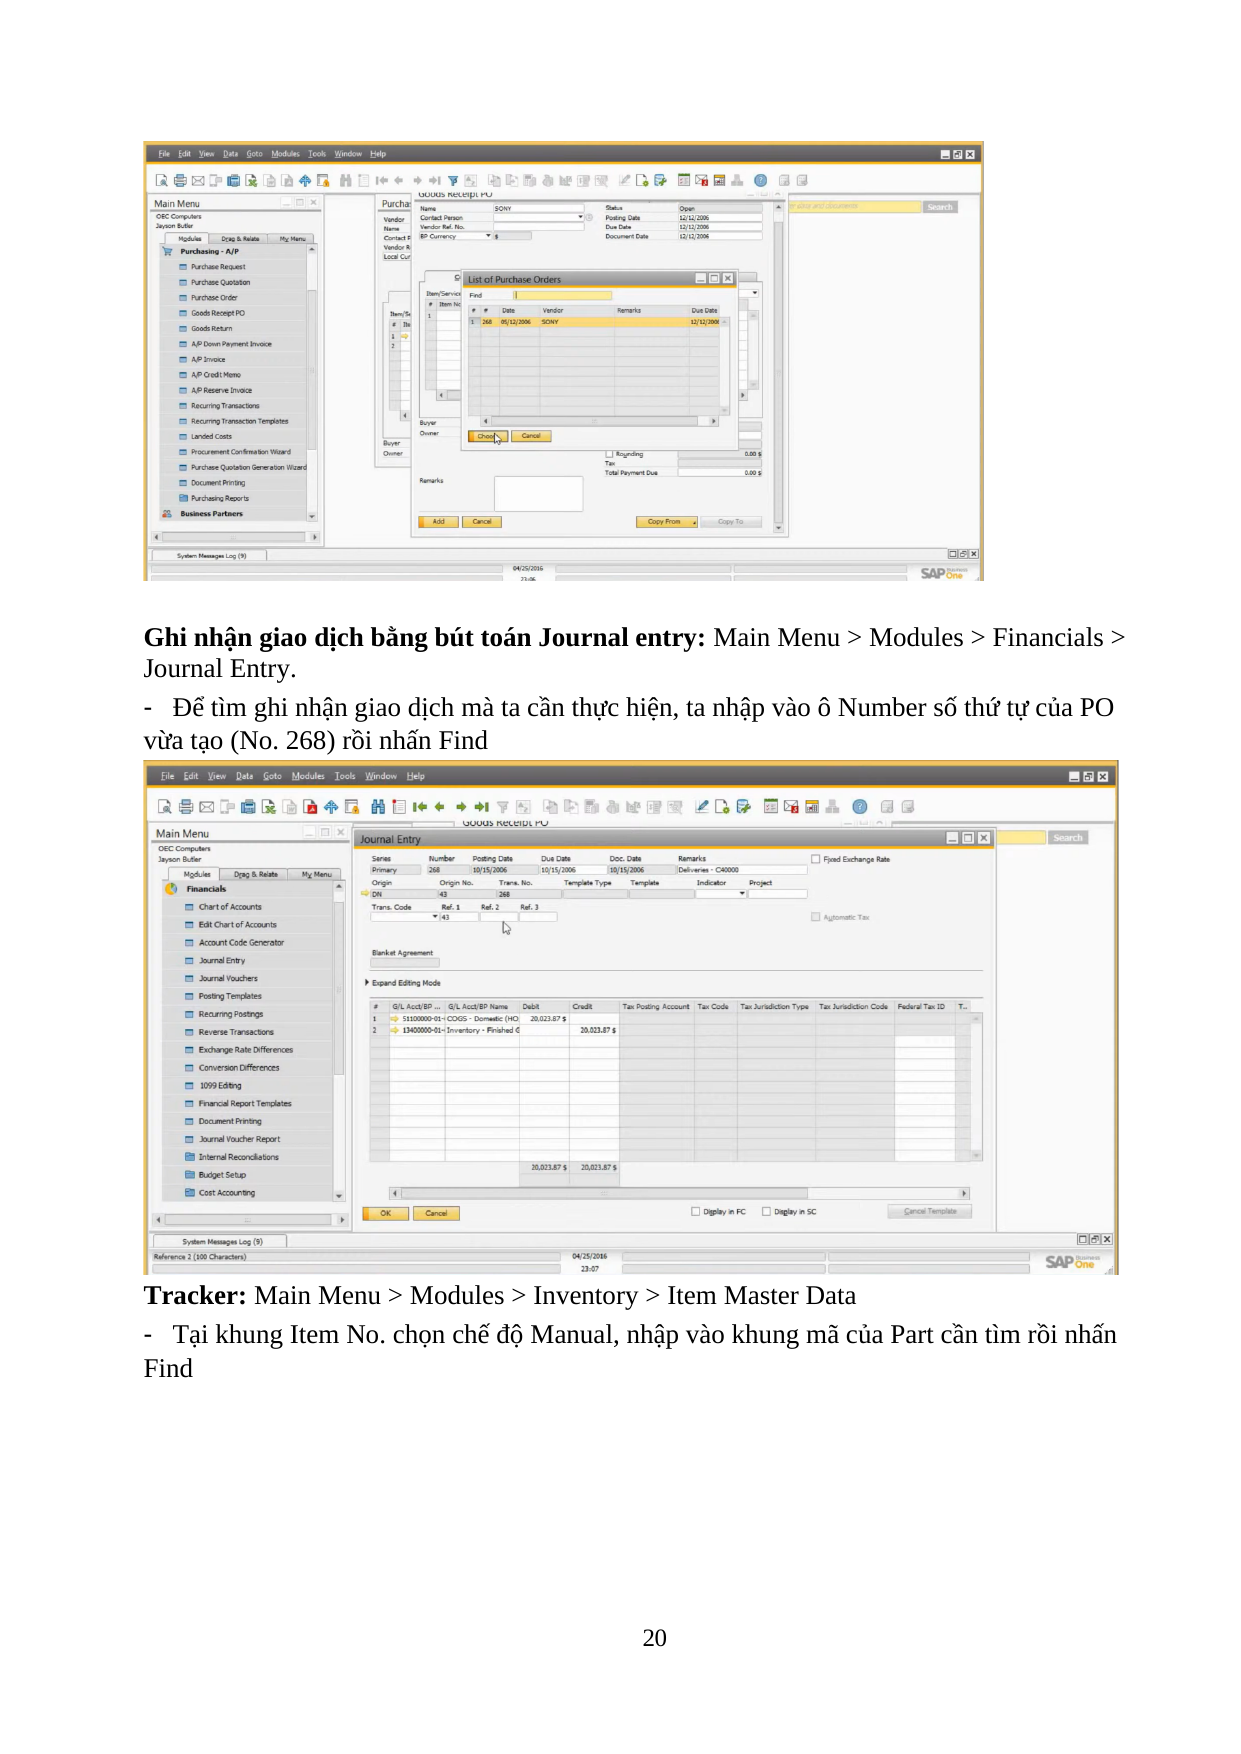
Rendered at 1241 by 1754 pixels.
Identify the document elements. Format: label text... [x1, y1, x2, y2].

list Hóa đơn mua hàng: Main Menu > Modules > Purchasing – A/P > A/P Invoice [143, 1272, 1151, 1303]
list Tại khung Item No. chọn chế độ Manual, nhập vào khung mã của Part cần tìm rồi nhấn Find [143, 696, 1151, 764]
picture [143, 141, 1119, 656]
picture [143, 768, 976, 1237]
list Tracker: Main Menu > Modules > Inventory > Item Master Data [143, 660, 1151, 691]
list Nhập vào Vendor, chọn danh mục đã tạo, nhập vào Posting Date và Due Date. Chọn button Copy From > Goods Receipt PO > Find > Finish. [143, 1308, 1151, 1376]
